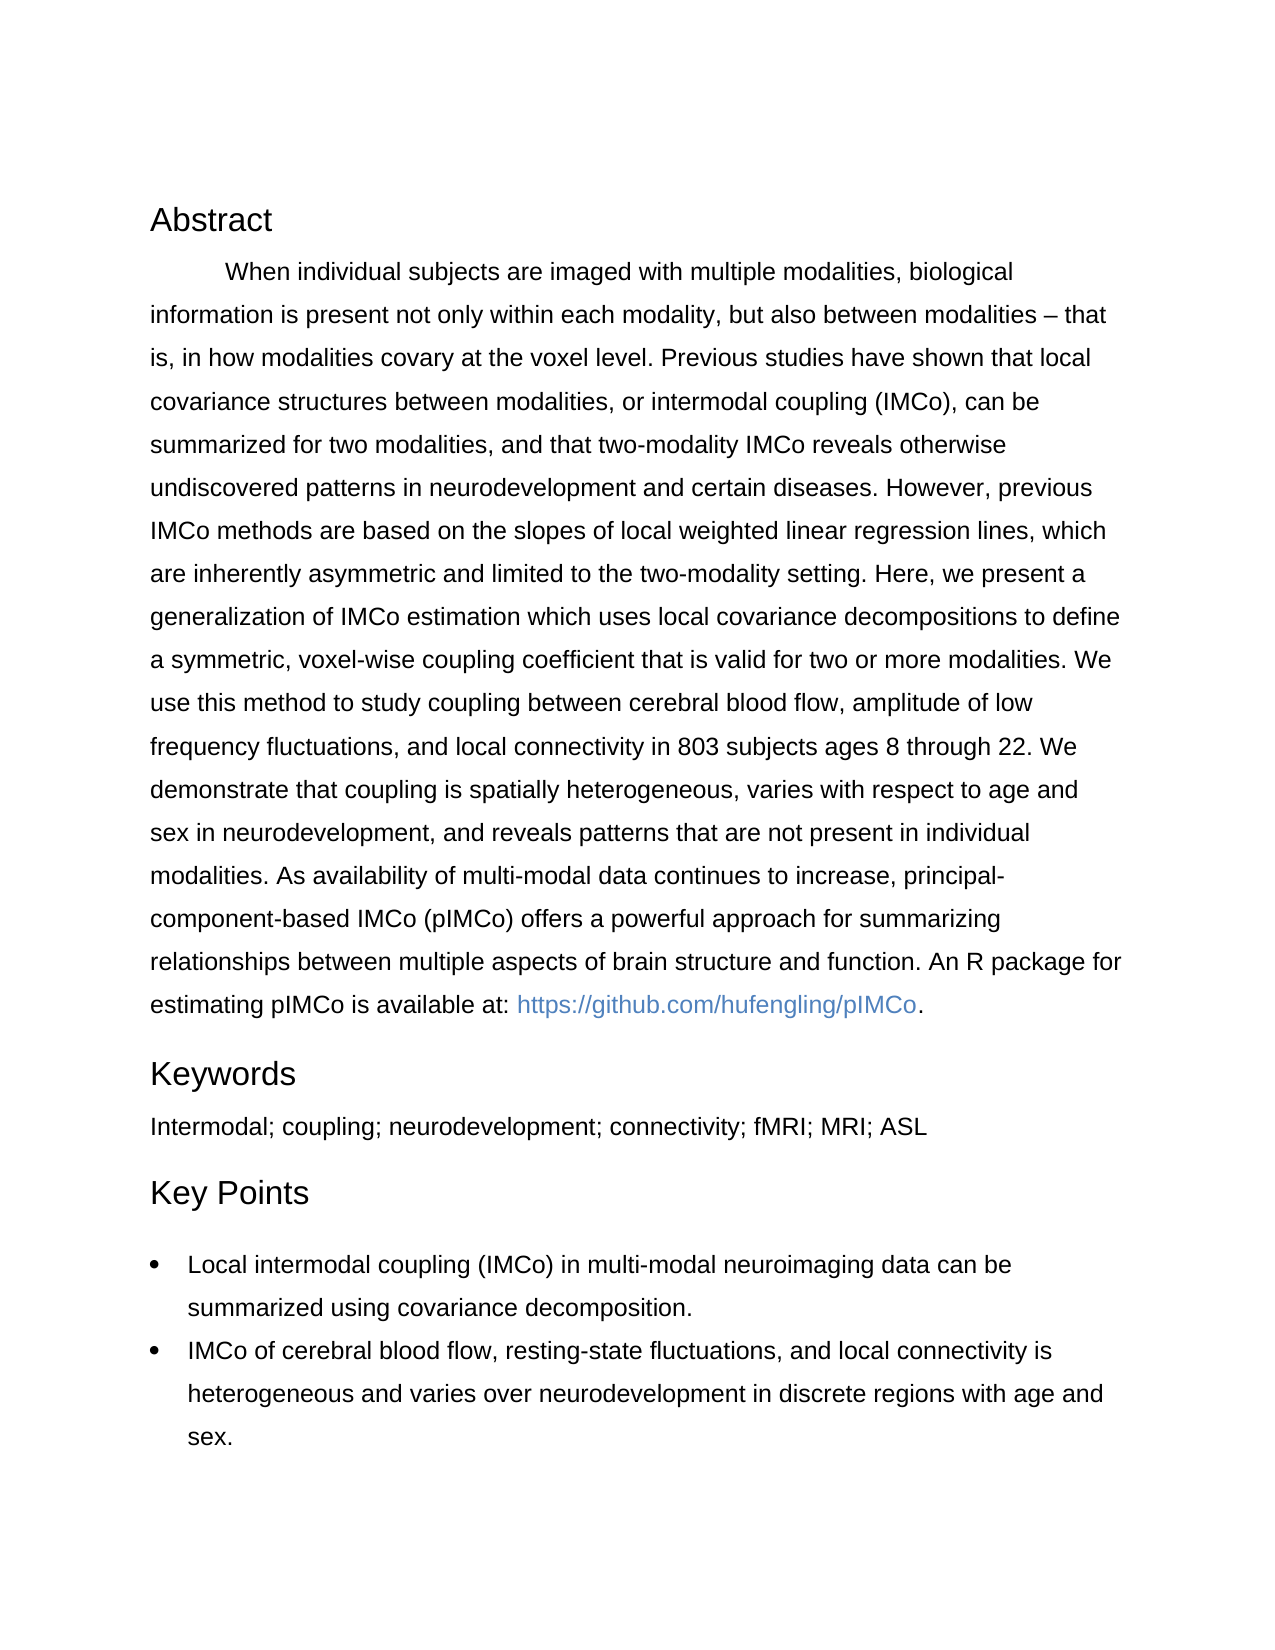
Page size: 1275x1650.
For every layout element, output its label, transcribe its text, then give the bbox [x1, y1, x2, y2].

subtitle Keywords [150, 1054, 1125, 1093]
text Intermodal; coupling; neurodevelopment; connectivity; fMRI; MRI; ASL [150, 1111, 1125, 1140]
subtitle Abstract [150, 200, 1125, 238]
text When individual subjects are imaged with multiple modalities, biological information is present not only within each modality, but also between modalities – that is, in how modalities covary at the voxel level. Previous studies have shown that local covariance structures between modalities, or intermodal coupling (IMCo), can be summarized for two modalities, and that two-modality IMCo reveals otherwise undiscovered patterns in neurodevelopment and certain diseases. However, previous IMCo methods are based on the slopes of local weighted linear regression lines, which are inherently asymmetric and limited to the two-modality setting. Here, we present a generalization of IMCo estimation which uses local covariance decompositions to define a symmetric, voxel-wise coupling coefficient that is valid for two or more modalities. We use this method to study coupling between cerebral blood flow, amplitude of low frequency fluctuations, and local connectivity in 803 subjects ages 8 through 22. We demonstrate that coupling is spatially heterogeneous, varies with respect to age and sex in neurodevelopment, and reveals patterns that are not present in individual modalities. As availability of multi-modal data continues to increase, principal-component-based IMCo (pIMCo) offers a powerful approach for summarizing relationships between multiple aspects of brain structure and function. An R package for estimating pIMCo is available at: https://github.com/hufengling/pIMCo. [150, 257, 1125, 1019]
list IMCo of cerebral blood flow, resting-state fluctuations, and local connectivity is heterogeneous and varies over neurodevelopment in discrete regions with age and sex. [150, 1336, 1125, 1451]
text Key Points [150, 1173, 1125, 1212]
list Local intermodal coupling (IMCo) in multi-modal neuroimaging data can be summarized using covariance decomposition. [150, 1250, 1125, 1322]
